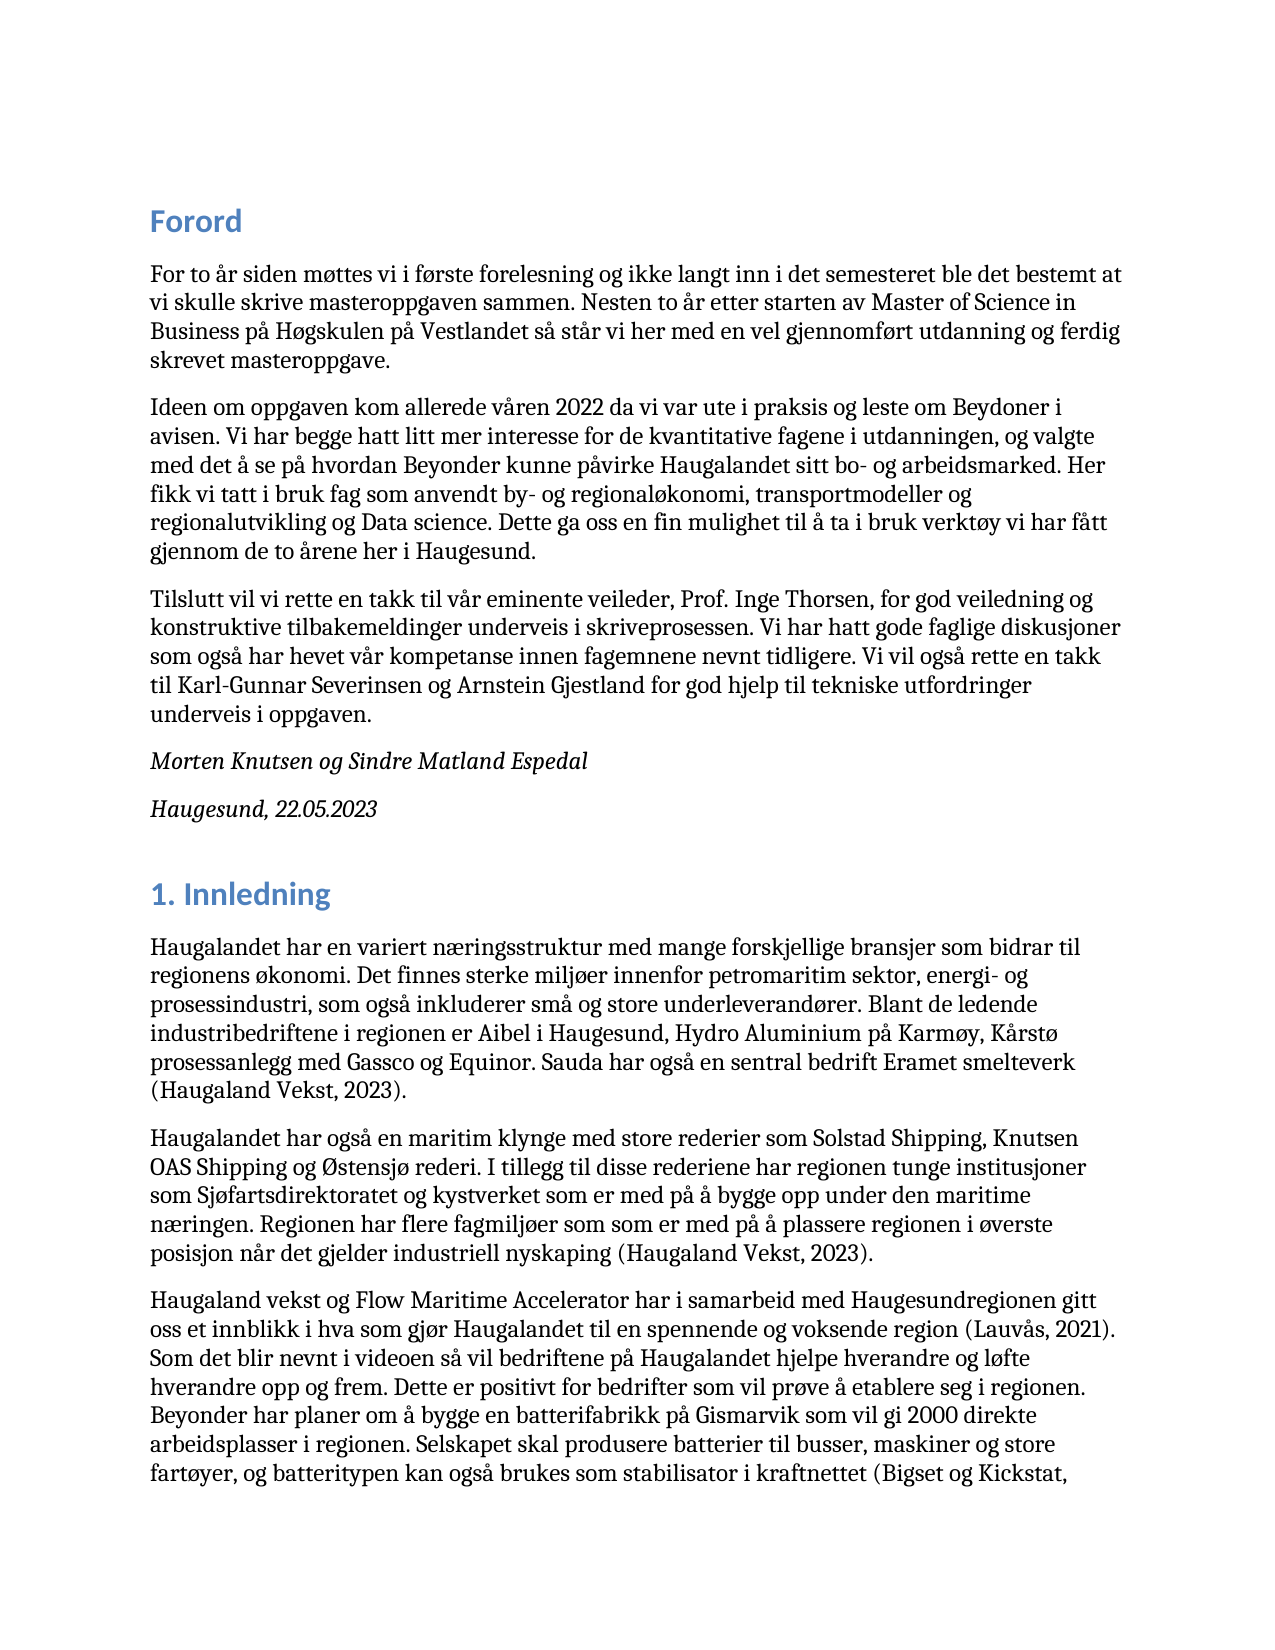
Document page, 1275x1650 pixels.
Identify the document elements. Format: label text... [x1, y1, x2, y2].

text Ideen om oppgaven kom allerede våren 2022 da vi var ute i praksis og leste om Beydoner i avisen. Vi har begge hatt litt mer interesse for de kvantitative fagene i utdanningen, og valgte med det å se på hvordan Beyonder kunne påvirke Haugalandet sitt bo- og arbeidsmarked. Her fikk vi tatt i bruk fag som anvendt by- og regionaløkonomi, transportmodeller og regionalutvikling og Data science. Dette ga oss en fin mulighet til å ta i bruk verktøy vi har fått gjennom de to årene her i Haugesund. [150, 393, 1125, 566]
text Morten Knutsen og Sindre Matland Espedal [150, 747, 1125, 776]
text Haugesund, 22.05.2023 [150, 794, 1125, 823]
subtitle Forord [150, 200, 1125, 241]
subtitle 1. Innledning [150, 873, 1125, 914]
text Tilslutt vil vi rette en takk til vår eminente veileder, Prof. Inge Thorsen, for god veiledning og konstruktive tilbakemeldinger underveis i skriveprosessen. Vi har hatt gode faglige diskusjoner som også har hevet vår kompetanse innen fagemnene nevnt tidligere. Vi vil også rette en takk til Karl-Gunnar Severinsen og Arnstein Gjestland for god hjelp til tekniske utfordringer underveis i oppgaven. [150, 584, 1125, 728]
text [150, 1286, 1125, 1488]
text Haugalandet har en variert næringsstruktur med mange forskjellige bransjer som bidrar til regionens økonomi. Det finnes sterke miljøer innenfor petromaritim sektor, energi- og prosessindustri, som også inkluderer små og store underleverandører. Blant de ledende industribedriftene i regionen er Aibel i Haugesund, Hydro Aluminium på Karmøy, Kårstø prosessanlegg med Gassco og Equinor. Sauda har også en sentral bedrift Eramet smelteverk (Haugaland Vekst, 2023). [150, 933, 1125, 1105]
text For to år siden møttes vi i første forelesning og ikke langt inn i det semesteret ble det bestemt at vi skulle skrive masteroppgaven sammen. Nesten to år etter starten av Master of Science in Business på Høgskulen på Vestlandet så står vi her med en vel gjennomført utdanning og ferdig skrevet masteroppgave. [150, 259, 1125, 374]
text Haugalandet har også en maritim klynge med store rederier som Solstad Shipping, Knutsen OAS Shipping og Østensjø rederi. I tillegg til disse rederiene har regionen tunge institusjoner som Sjøfartsdirektoratet og kystverket som er med på å bygge opp under den maritime næringen. Regionen har flere fagmiljøer som som er med på å plassere regionen i øverste posisjon når det gjelder industriell nyskaping (Haugaland Vekst, 2023). [150, 1124, 1125, 1268]
